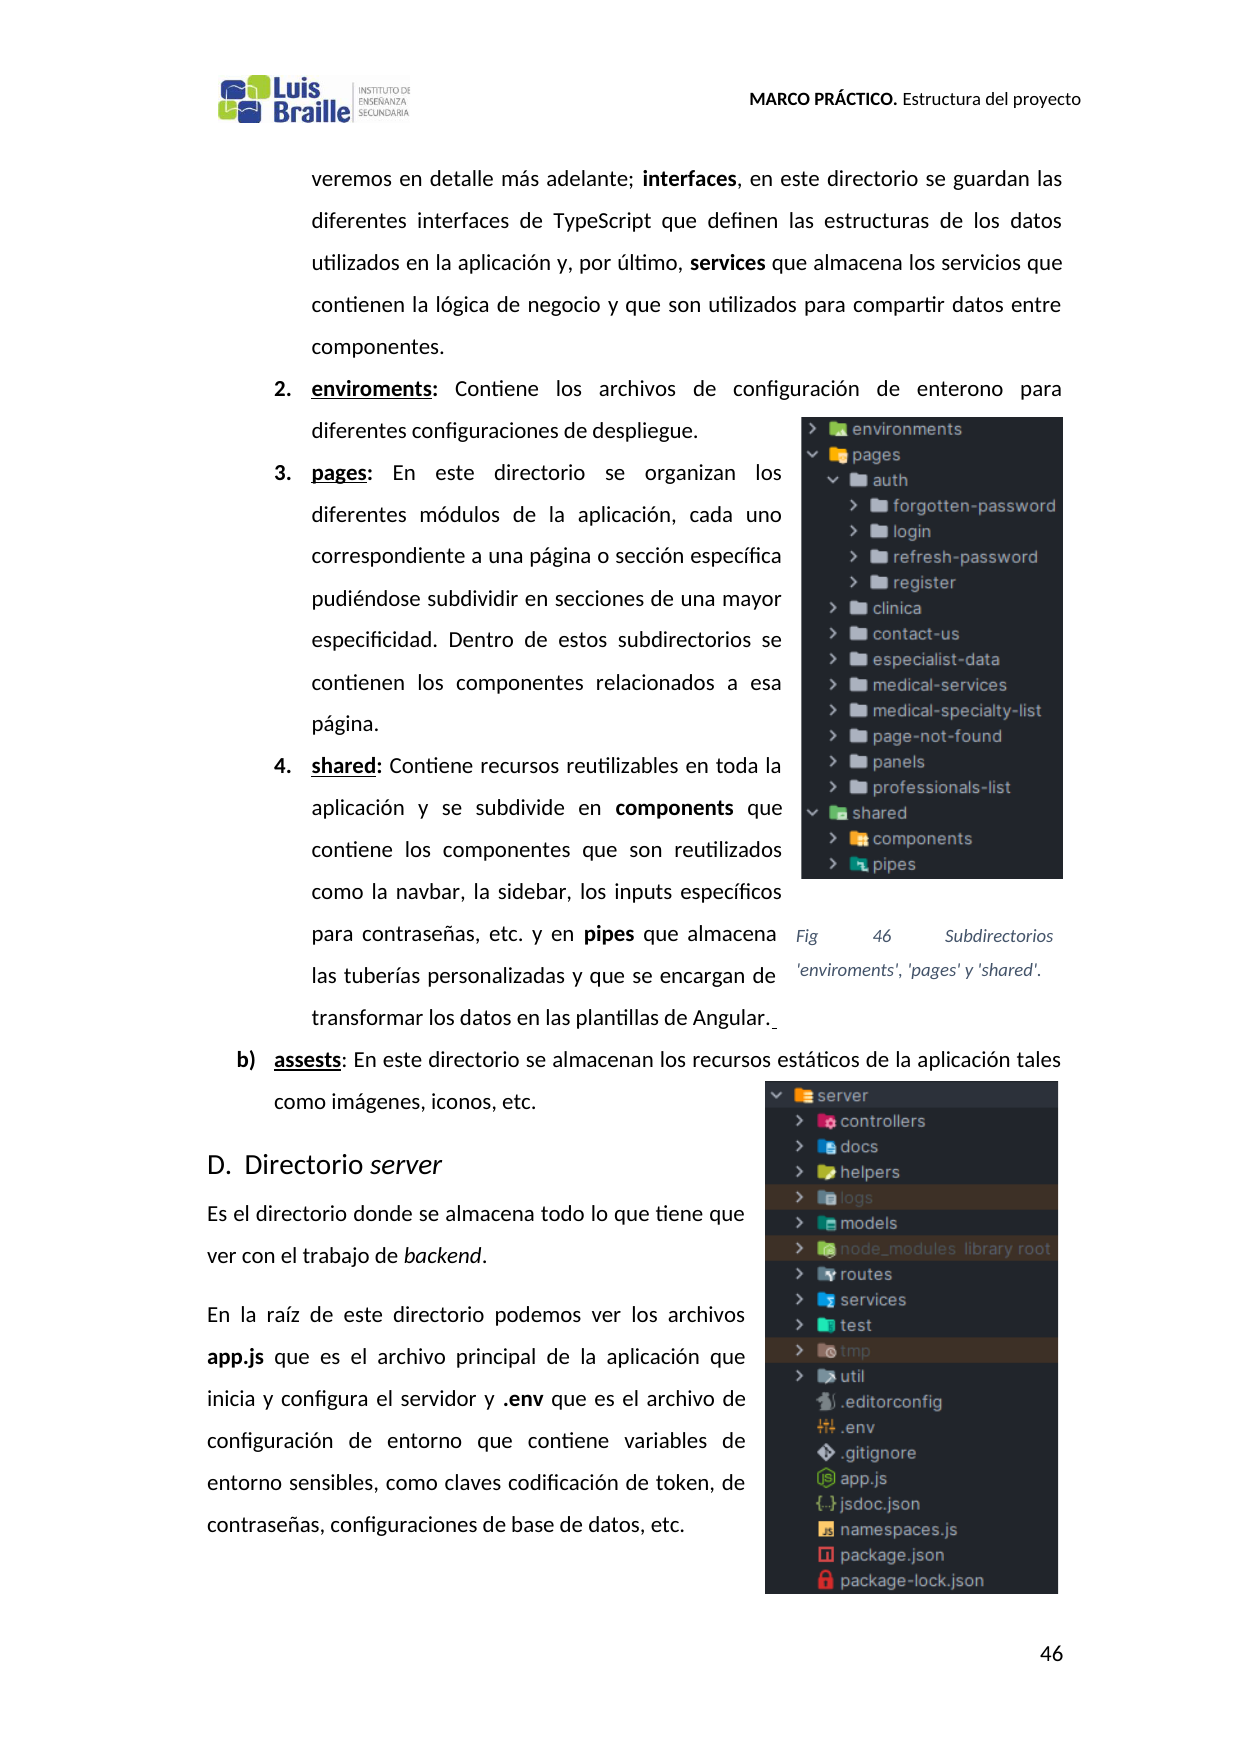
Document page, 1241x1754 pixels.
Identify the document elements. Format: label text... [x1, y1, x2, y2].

text Es el directorio donde se almacena todo lo que tiene que ver con el trabajo de backend. [207, 1199, 765, 1269]
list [274, 164, 1063, 360]
text En la raíz de este directorio podemos ver los archivos app.js que es el archivo principal de la aplicación que inicia y configura el servidor y .env que es el archivo de configuración de entorno que contiene variables de entorno sensibles, como claves codificación de token, de contraseñas, configuraciones de base de datos, etc. [207, 1300, 765, 1538]
list pages: En este directorio se organizan los diferentes módulos de la aplicación, cada uno correspondiente a una página o sección específica pudiéndose subdividir en secciones de una mayor especificidad. Dentro de estos subdirectorios se contienen los componentes relacionados a esa página. [274, 458, 801, 738]
list assests: En este directorio se almacenan los recursos estáticos de la aplicación tales como imágenes, iconos, etc. [236, 1045, 1063, 1115]
list Directorio server [207, 1146, 765, 1182]
picture [765, 1081, 1059, 1594]
list enviroments: Contiene los archivos de configuración de enterono para diferentes configuraciones de despliegue. [274, 374, 1063, 444]
picture [801, 417, 1063, 879]
list shared: Contiene recursos reutilizables en toda la aplicación y se subdivide en components que contiene los componentes que son reutilizados como la navbar, la sidebar, los inputs específicos para contraseñas, etc. y en pipes que almacena las tuberías personalizadas y que se encargan de transformar los datos en las plantillas de Angular. [274, 752, 1063, 1031]
